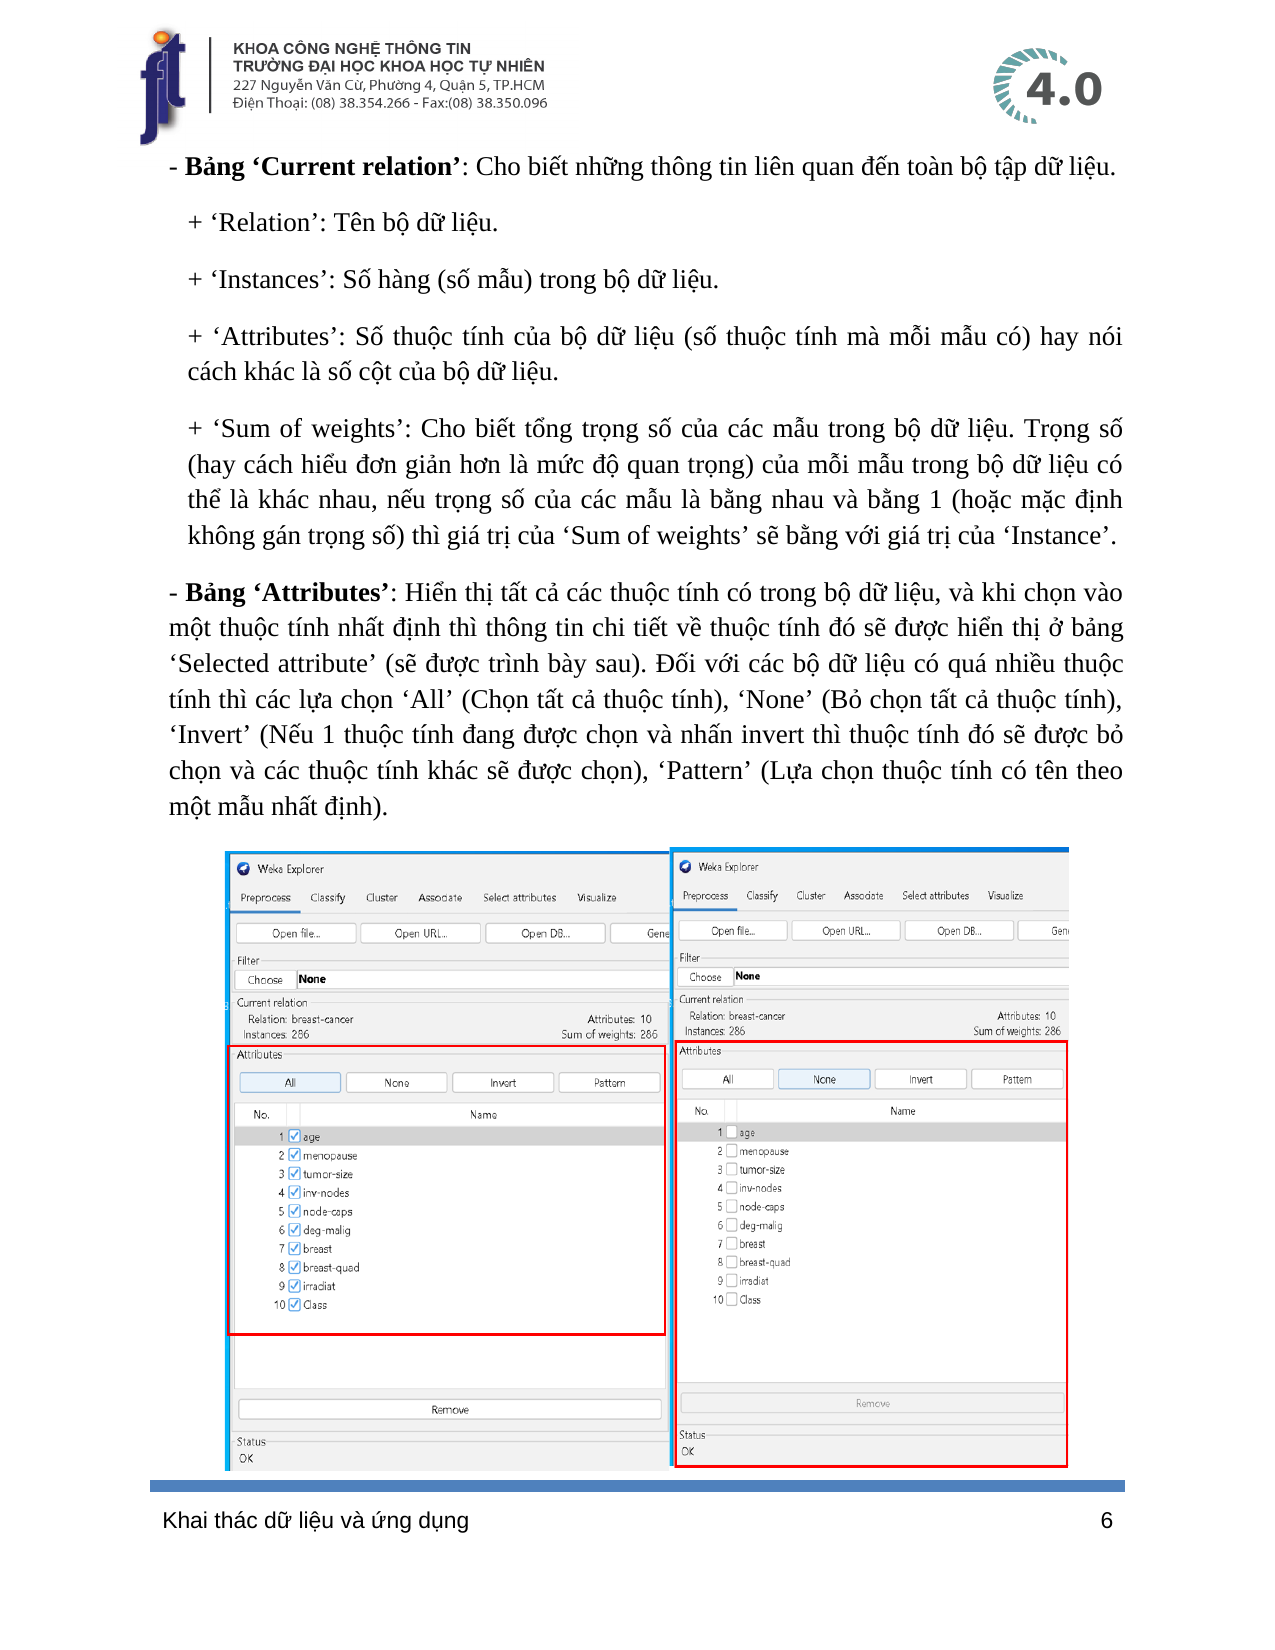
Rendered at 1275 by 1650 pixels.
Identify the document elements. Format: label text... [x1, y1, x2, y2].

picture [985, 41, 1108, 127]
text + ‘Relation’: Tên bộ dữ liệu. [187, 207, 1125, 238]
text + ‘Sum of weights’: Cho biết tổng trọng số của các mẫu trong bộ dữ liệu. Trọng số (hay cách hiểu đơn giản hơn là mức độ quan trọng) của mỗi mẫu trong bộ dữ liệu có thể là khác nhau, nếu trọng số của các mẫu là bằng nhau và bằng 1 (hoặc mặc định không gán trọng số) thì giá trị của ‘Sum of weights’ sẽ bằng với giá trị của ‘Instance’. [187, 412, 1125, 550]
picture [117, 21, 580, 167]
text - Bảng ‘Current relation’: Cho biết những thông tin liên quan đến toàn bộ tập dữ liệu. [169, 150, 1125, 181]
text - Bảng ‘Attributes’: Hiển thị tất cả các thuộc tính có trong bộ dữ liệu, và khi chọn vào một thuộc tính nhất định thì thông tin chi tiết về thuộc tính đó sẽ được hiển thị ở bảng ‘Selected attribute’ (sẽ được trình bày sau). Đối với các bộ dữ liệu có quá nhiều thuộc tính thì các lựa chọn ‘All’ (Chọn tất cả thuộc tính), ‘None’ (Bỏ chọn tất cả thuộc tính), ‘Invert’ (Nếu 1 thuộc tính đang được chọn và nhấn invert thì thuộc tính đó sẽ được bỏ chọn và các thuộc tính khác sẽ được chọn), ‘Pattern’ (Lựa chọn thuộc tính có tên theo một mẫu nhất định). [169, 576, 1125, 821]
text + ‘Instances’: Số hàng (số mẫu) trong bộ dữ liệu. [187, 263, 1125, 294]
text + ‘Attributes’: Số thuộc tính của bộ dữ liệu (số thuộc tính mà mỗi mẫu có) hay nói cách khác là số cột của bộ dữ liệu. [187, 320, 1125, 387]
picture [228, 846, 1069, 1471]
